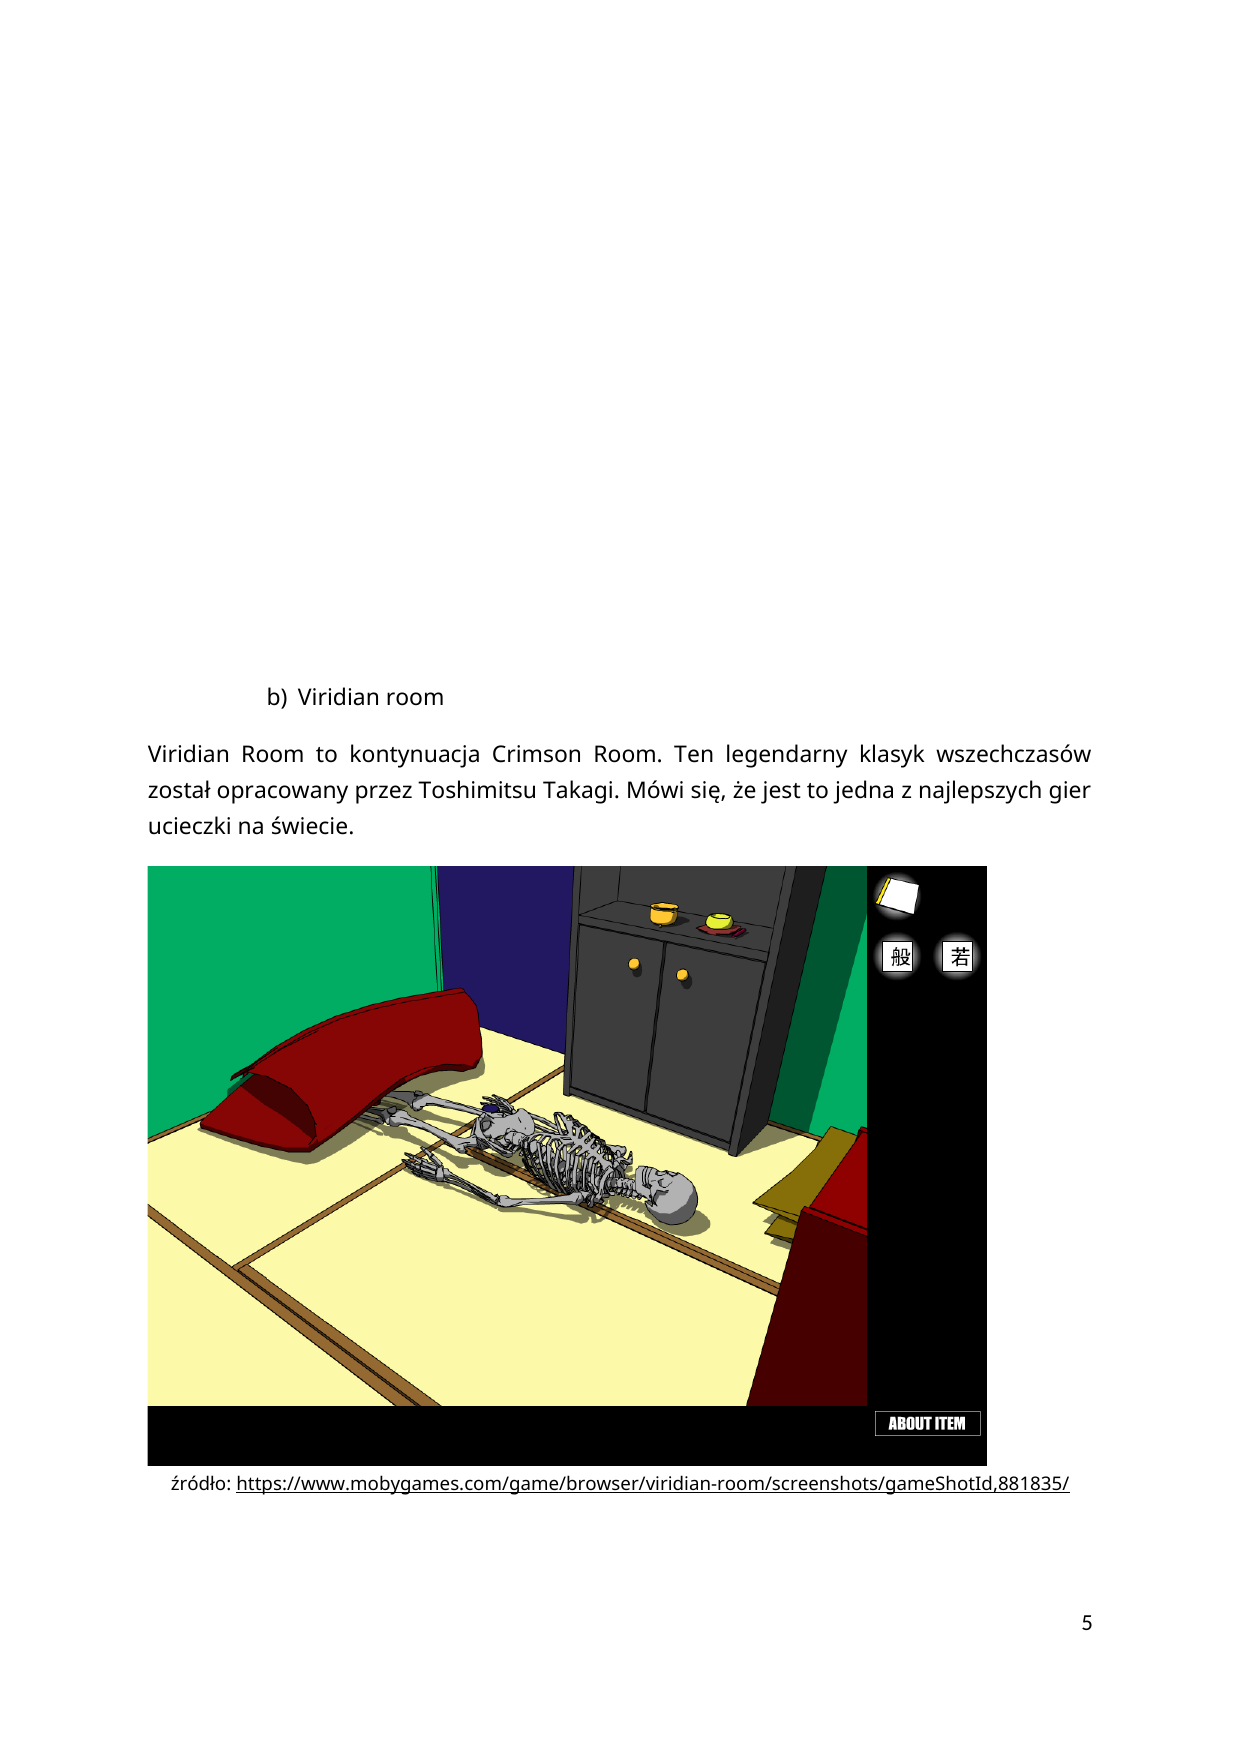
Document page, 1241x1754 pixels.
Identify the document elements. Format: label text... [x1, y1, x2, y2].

text źródło: https://www.mobygames.com/game/browser/viridian-room/screenshots/gameShotId,881835/ [148, 1470, 1092, 1496]
list Viridian room [266, 681, 1092, 712]
text Viridian Room to kontynuacja Crimson Room. Ten legendarny klasyk wszechczasów został opracowany przez Toshimitsu Takagi. Mówi się, że jest to jedna z najlepszych gier ucieczki na świecie. [148, 738, 1092, 841]
picture [147, 866, 987, 1466]
